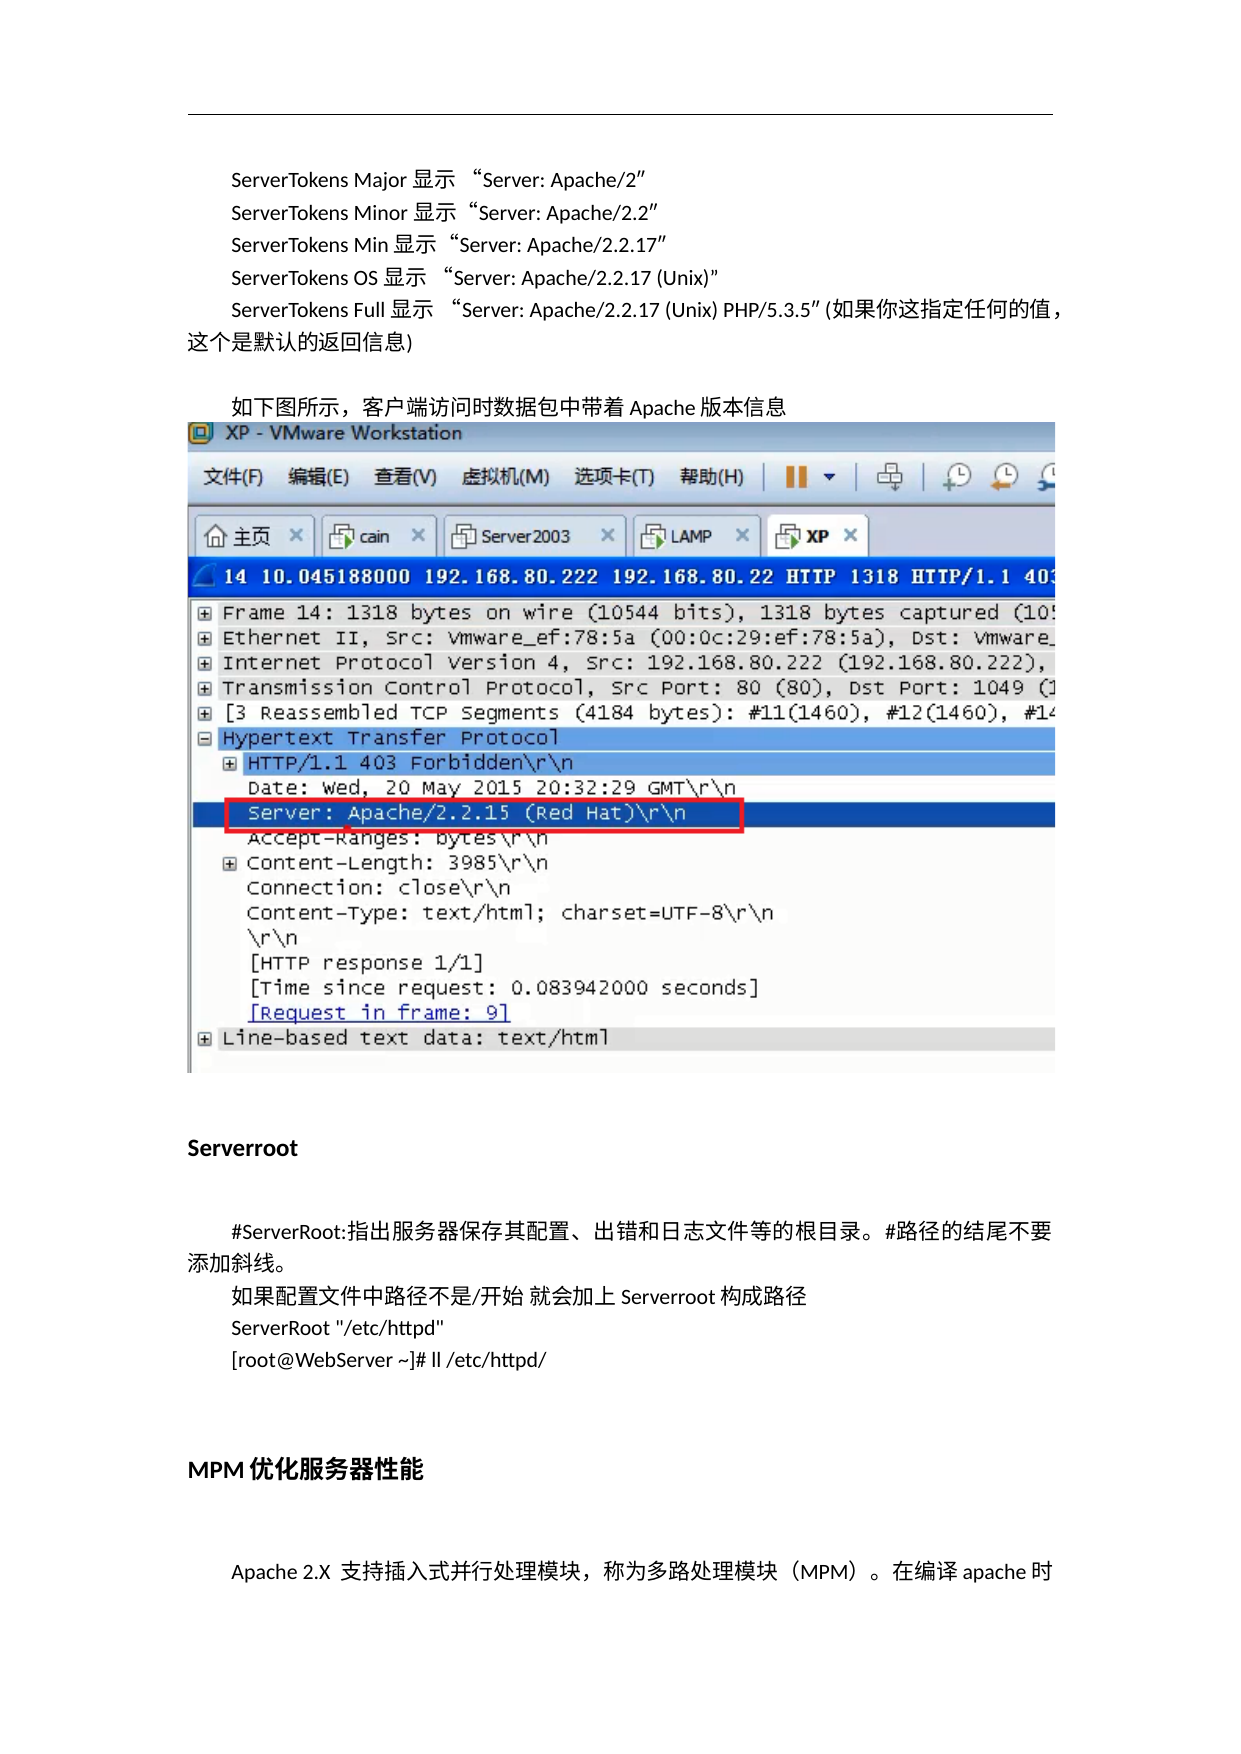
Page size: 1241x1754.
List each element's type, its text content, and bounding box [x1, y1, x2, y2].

text 如果配置文件中路径不是/开始 就会加上Serverroot构成路径 [187, 1278, 1053, 1311]
text ServerTokens OS 显示 “Server: Apache/2.2.17 (Unix)” [187, 259, 1053, 292]
text ServerTokens Minor 显示“Server: Apache/2.2″ [187, 194, 1053, 227]
text [root@WebServer ~]# ll /etc/httpd/ [187, 1343, 1053, 1376]
text ServerTokens Major 显示 “Server: Apache/2″ [187, 162, 1053, 194]
text ServerTokens Full 显示 “Server: Apache/2.2.17 (Unix) PHP/5.3.5″ (如果你这指定任何的值，这个是默认的返回信息) [187, 292, 1053, 357]
text ServerTokens Min 显示“Server: Apache/2.2.17″ [187, 227, 1053, 259]
text 如下图所示，客户端访问时数据包中带着Apache版本信息 [187, 389, 1053, 422]
picture [187, 422, 1055, 1073]
subtitle MPM优化服务器性能 [187, 1435, 1053, 1500]
subtitle Serverroot [187, 1132, 1053, 1164]
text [187, 1554, 1053, 1586]
text #ServerRoot:指出服务器保存其配置、出错和日志文件等的根目录。#路径的结尾不要添加斜线。 [187, 1213, 1053, 1278]
text ServerRoot "/etc/httpd" [187, 1311, 1053, 1343]
